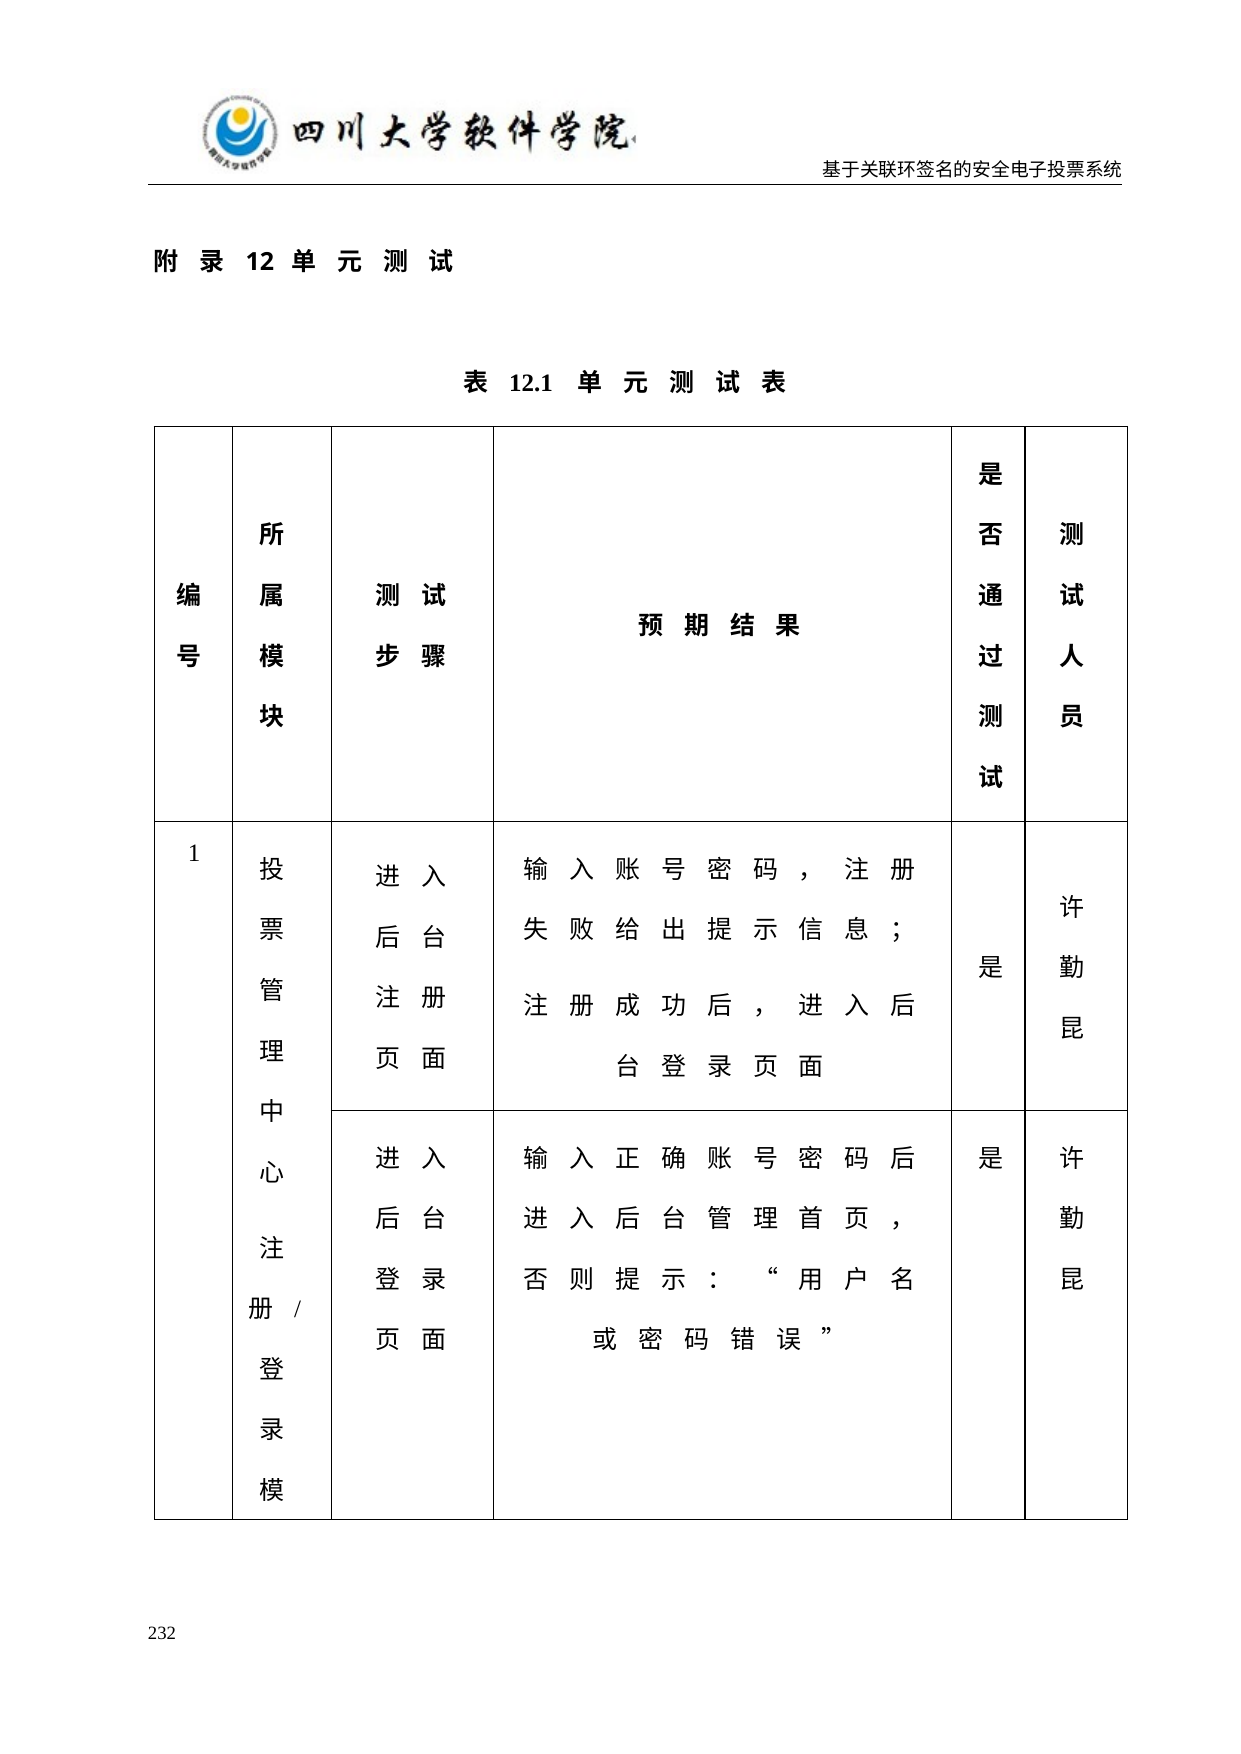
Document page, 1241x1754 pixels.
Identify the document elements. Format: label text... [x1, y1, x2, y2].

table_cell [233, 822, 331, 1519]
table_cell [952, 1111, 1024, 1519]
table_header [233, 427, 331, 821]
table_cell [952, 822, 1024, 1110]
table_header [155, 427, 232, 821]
picture [197, 88, 639, 177]
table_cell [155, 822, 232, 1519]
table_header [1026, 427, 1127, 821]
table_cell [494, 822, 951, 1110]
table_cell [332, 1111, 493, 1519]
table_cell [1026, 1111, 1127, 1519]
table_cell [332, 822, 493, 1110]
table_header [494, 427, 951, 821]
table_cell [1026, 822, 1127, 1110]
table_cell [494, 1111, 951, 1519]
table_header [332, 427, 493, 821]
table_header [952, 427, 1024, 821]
subtitle 附录12 单元测试 [154, 229, 1116, 289]
text 表12.1 单元测试表 [154, 350, 1116, 411]
